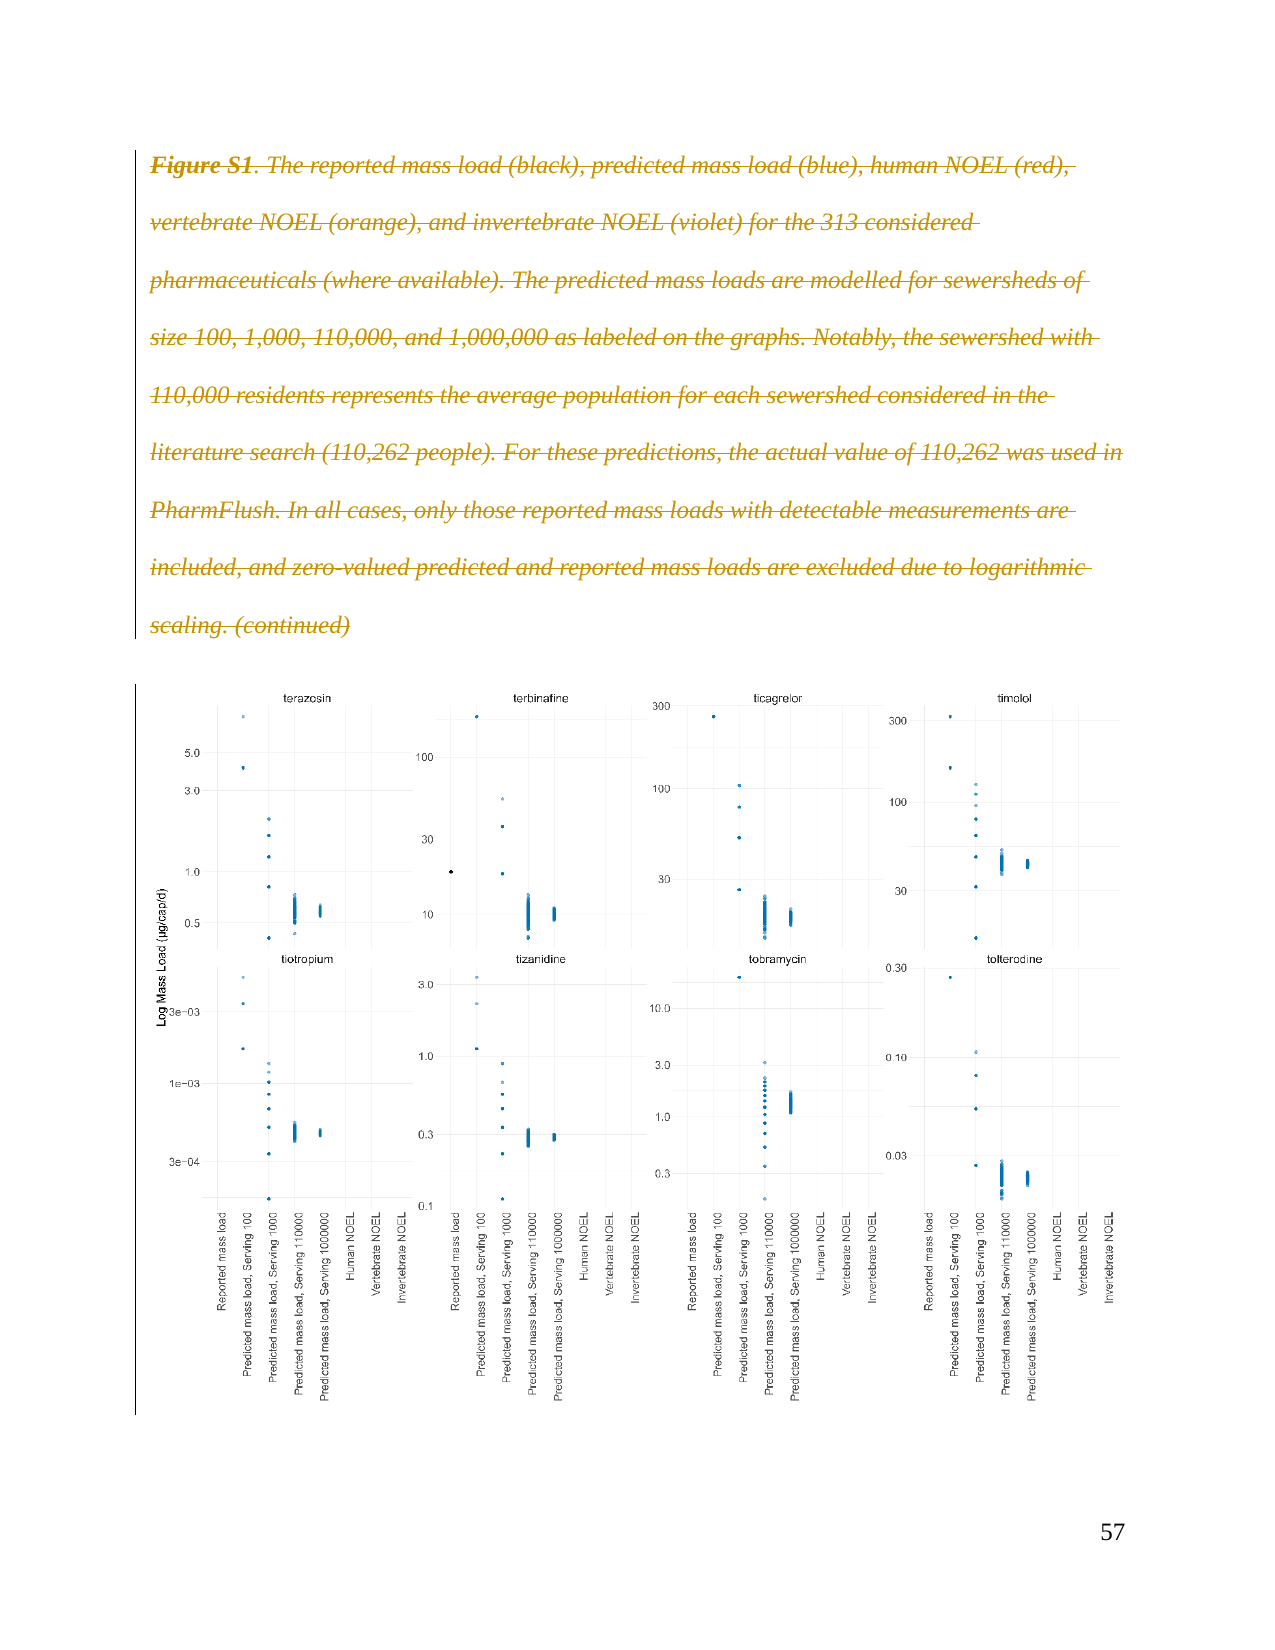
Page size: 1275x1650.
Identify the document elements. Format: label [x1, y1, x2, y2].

picture [150, 684, 1125, 1416]
